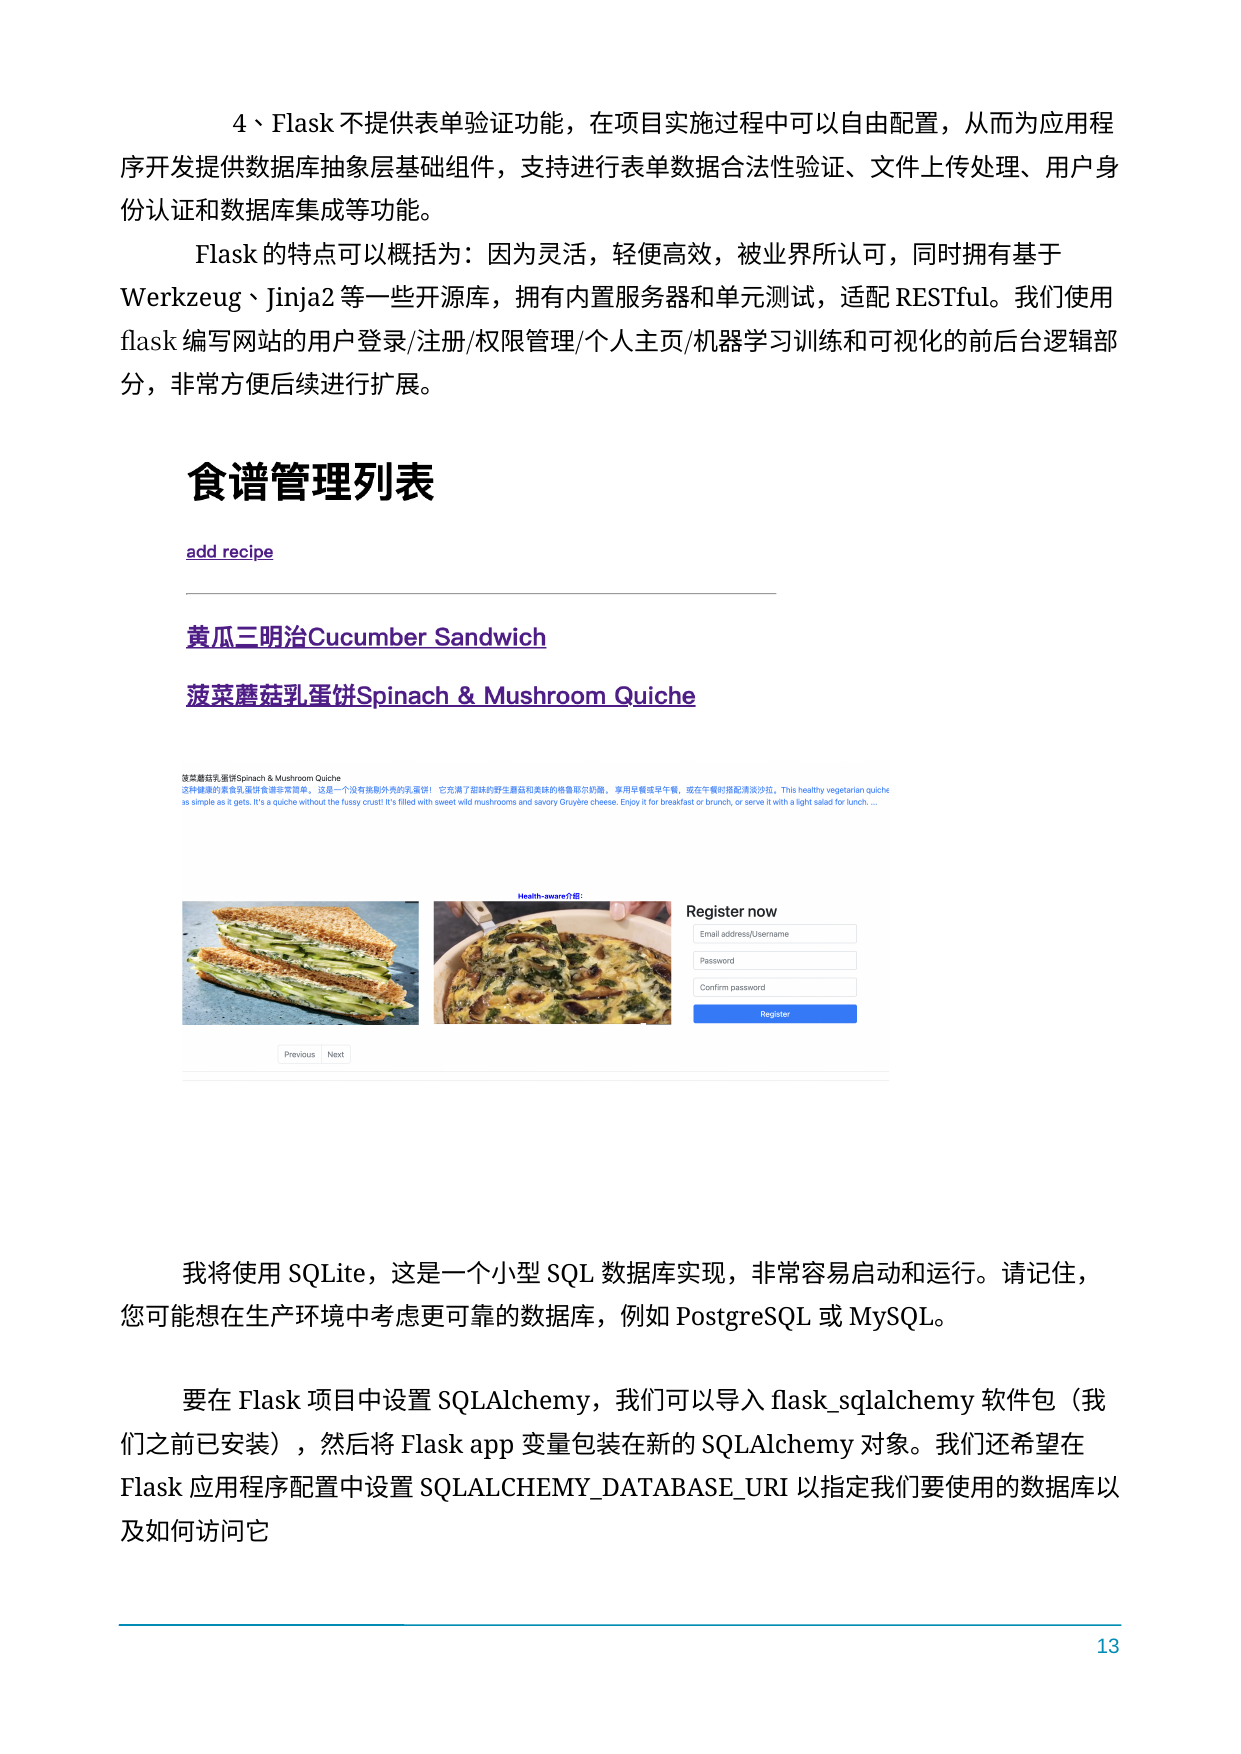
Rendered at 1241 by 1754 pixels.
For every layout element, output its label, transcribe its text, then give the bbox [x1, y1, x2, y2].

text 4、Flask不提供表单验证功能，在项目实施过程中可以自由配置，从而为应用程序开发提供数据库抽象层基础组件，支持进行表单数据合法性验证、文件上传处理、用户身份认证和数据库集成等功能。 [120, 104, 1120, 227]
text 要在 Flask 项目中设置 SQLAlchemy，我们可以导入 flask_sqlalchemy 软件包（我们之前已安装），然后将 Flask app 变量包装在新的 SQLAlchemy 对象。我们还希望在 Flask 应用程序配置中设置 SQLALCHEMY_DATABASE_URI 以指定我们要使用的数据库以及如何访问它 [120, 1381, 1120, 1547]
picture [182, 761, 890, 1083]
text 我将使用 SQLite，这是一个小型 SQL 数据库实现，非常容易启动和运行。请记住，您可能想在生产环境中考虑更可靠的数据库，例如 PostgreSQL 或 MySQL。 [120, 1253, 1120, 1333]
text Flask的特点可以概括为：因为灵活，轻便高效，被业界所认可，同时拥有基于Werkzeug、Jinja2等一些开源库，拥有内置服务器和单元测试，适配RESTful。我们使用flask编写网站的用户登录/注册/权限管理/个人主页/机器学习训练和可视化的前后台逻辑部分，非常方便后续进行扩展。 [120, 234, 1120, 401]
picture [182, 448, 777, 755]
